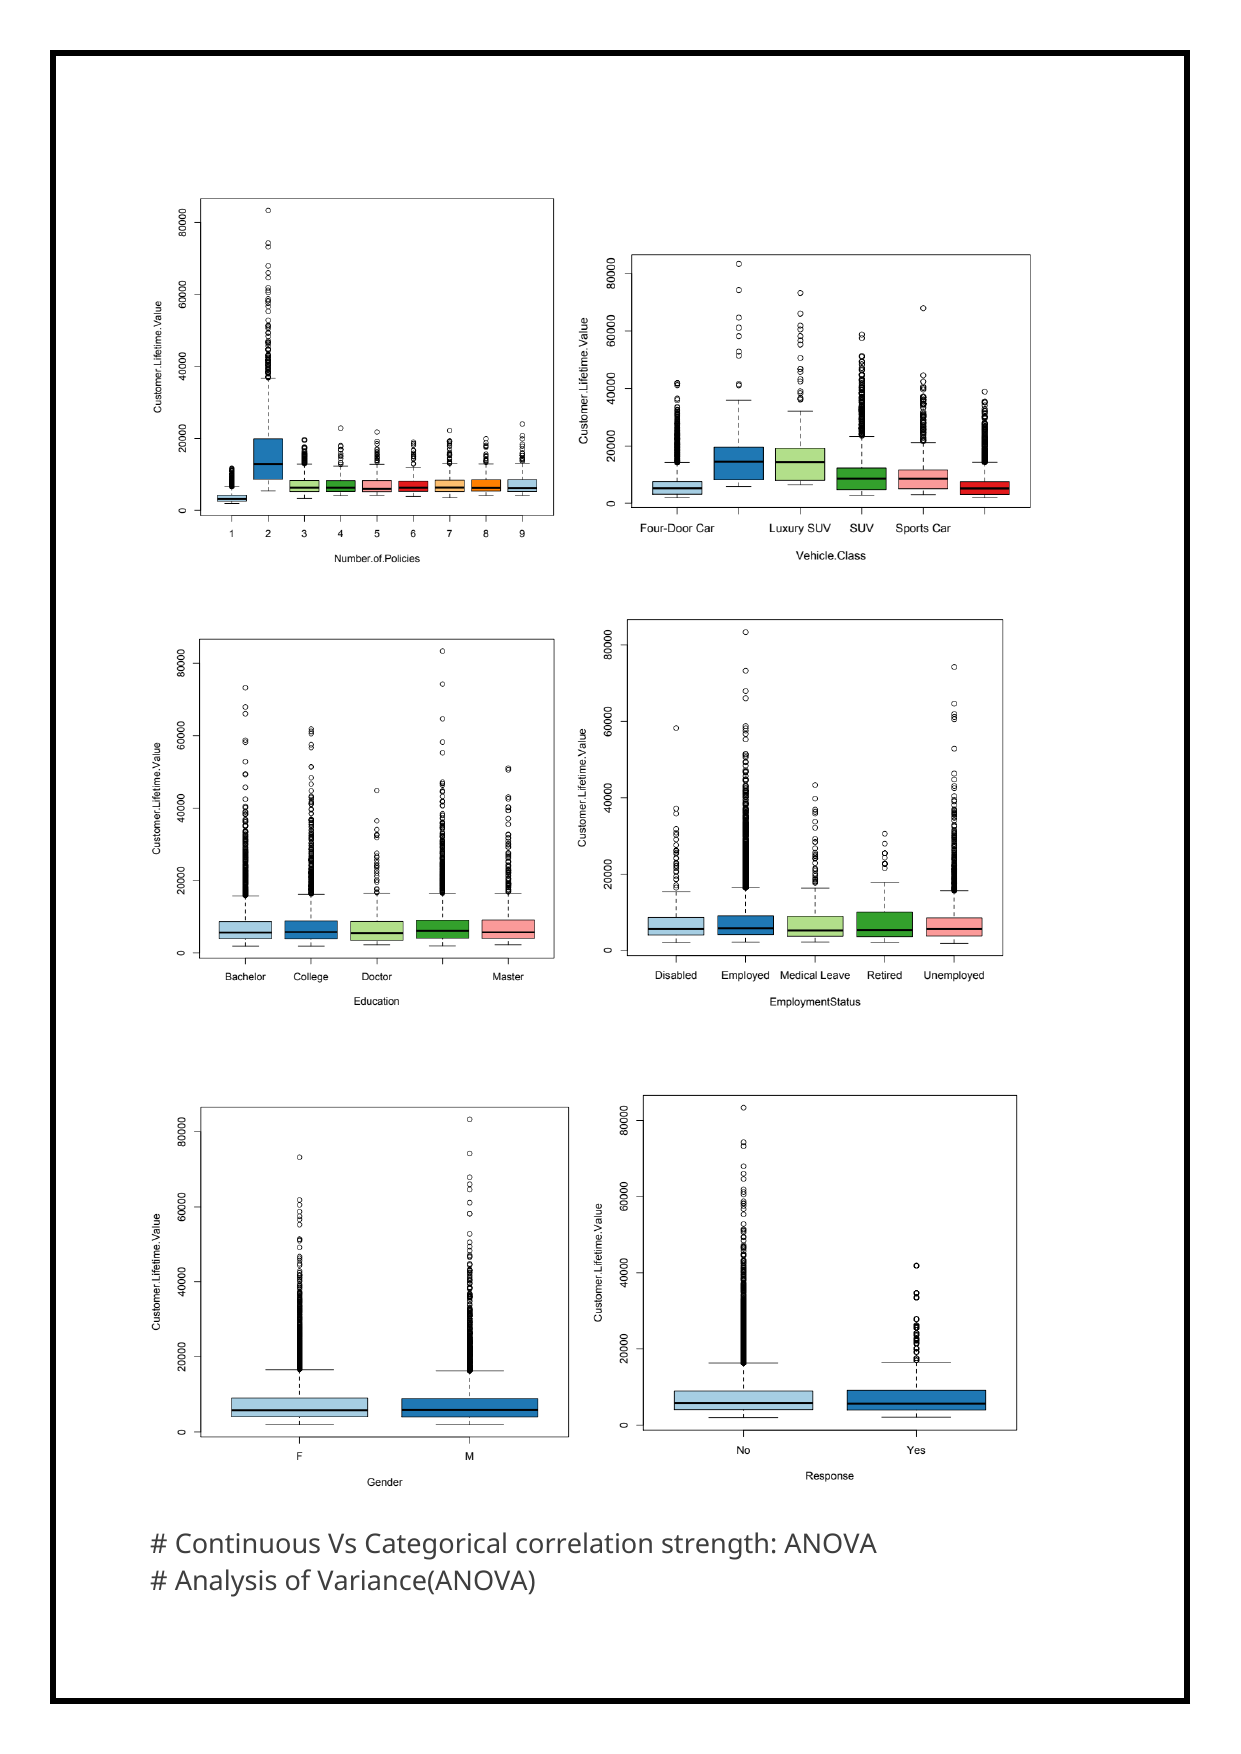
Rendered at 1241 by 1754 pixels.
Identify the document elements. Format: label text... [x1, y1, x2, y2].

text # Analysis of Variance(ANOVA) [150, 1561, 1090, 1598]
text # Continuous Vs Categorical correlation strength: ANOVA [150, 1524, 1090, 1561]
